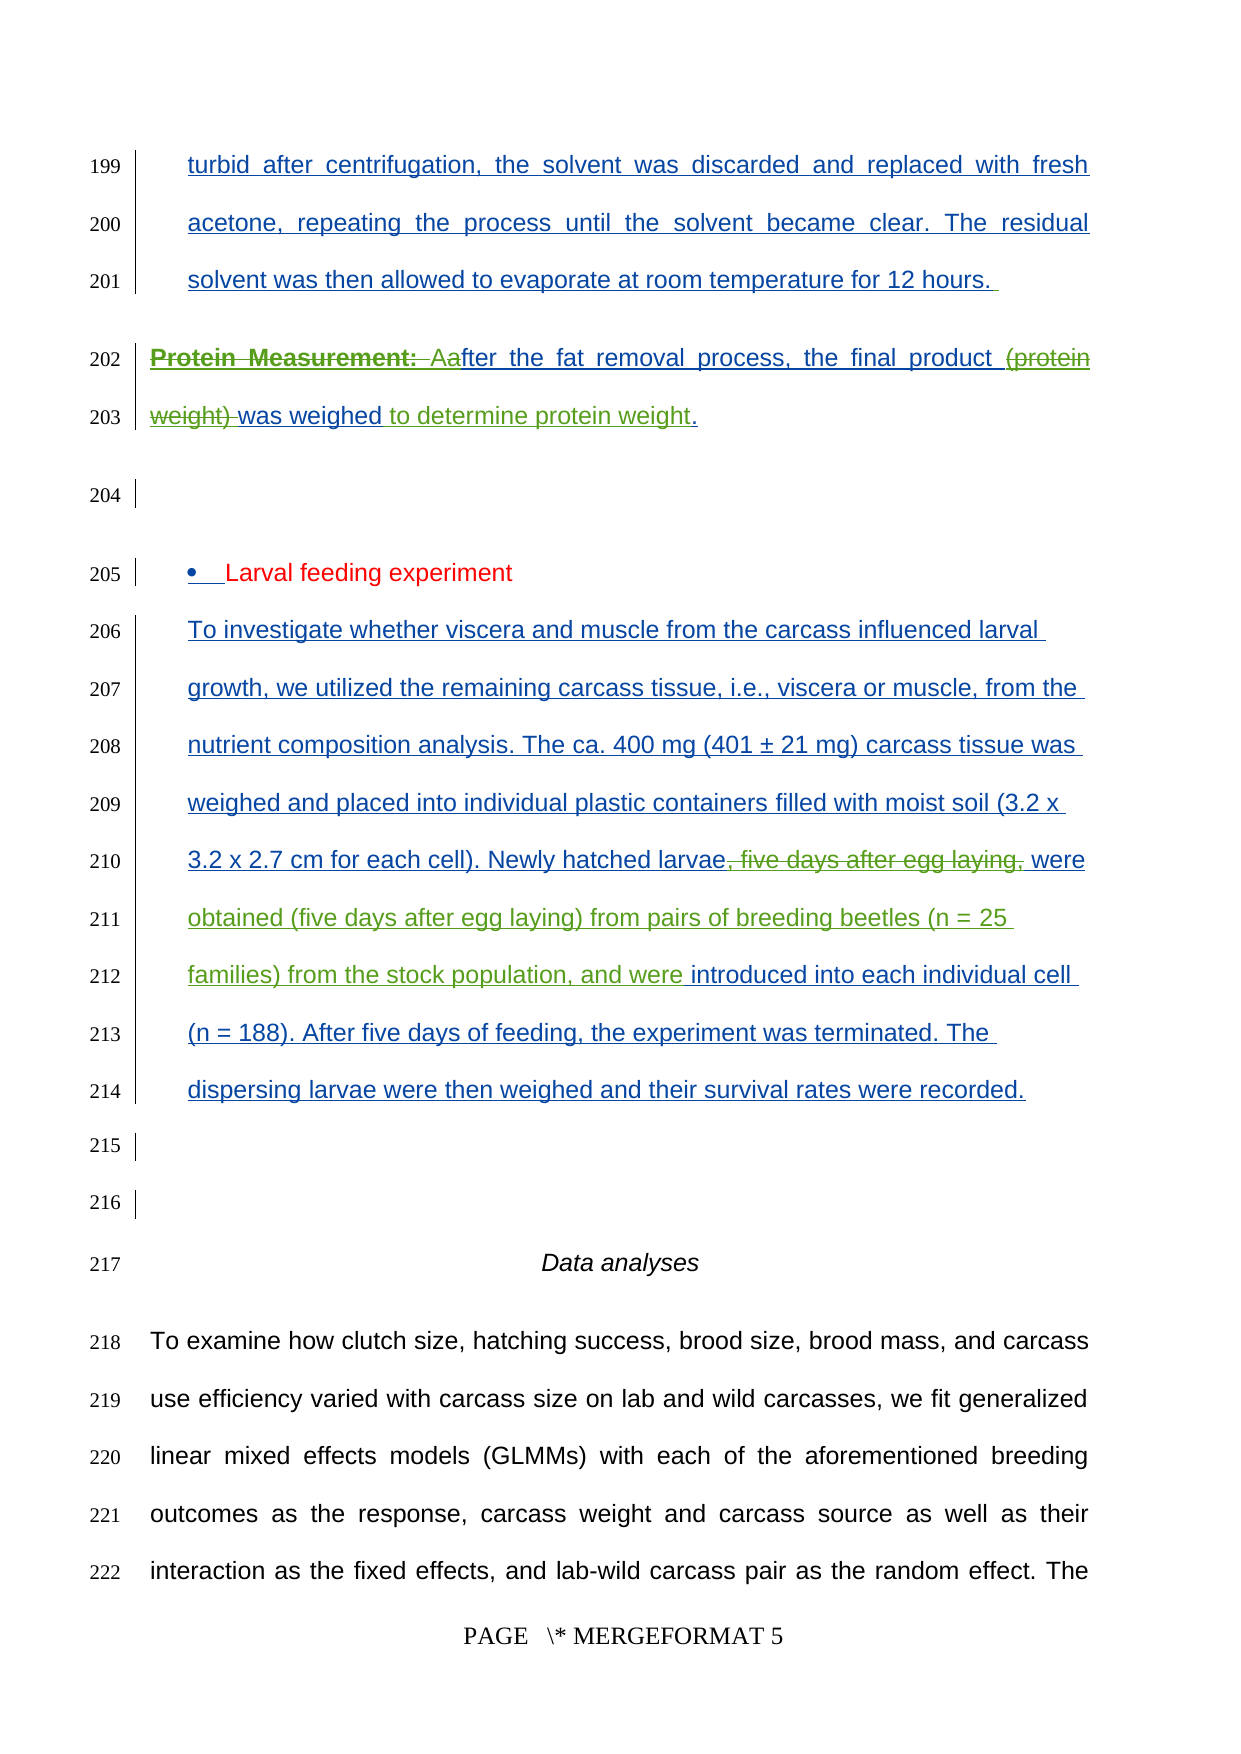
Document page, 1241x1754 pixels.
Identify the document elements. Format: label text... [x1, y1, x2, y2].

list Larval feeding experiment [187, 557, 1090, 586]
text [150, 1326, 1090, 1585]
text Data analyses [150, 1248, 1090, 1276]
